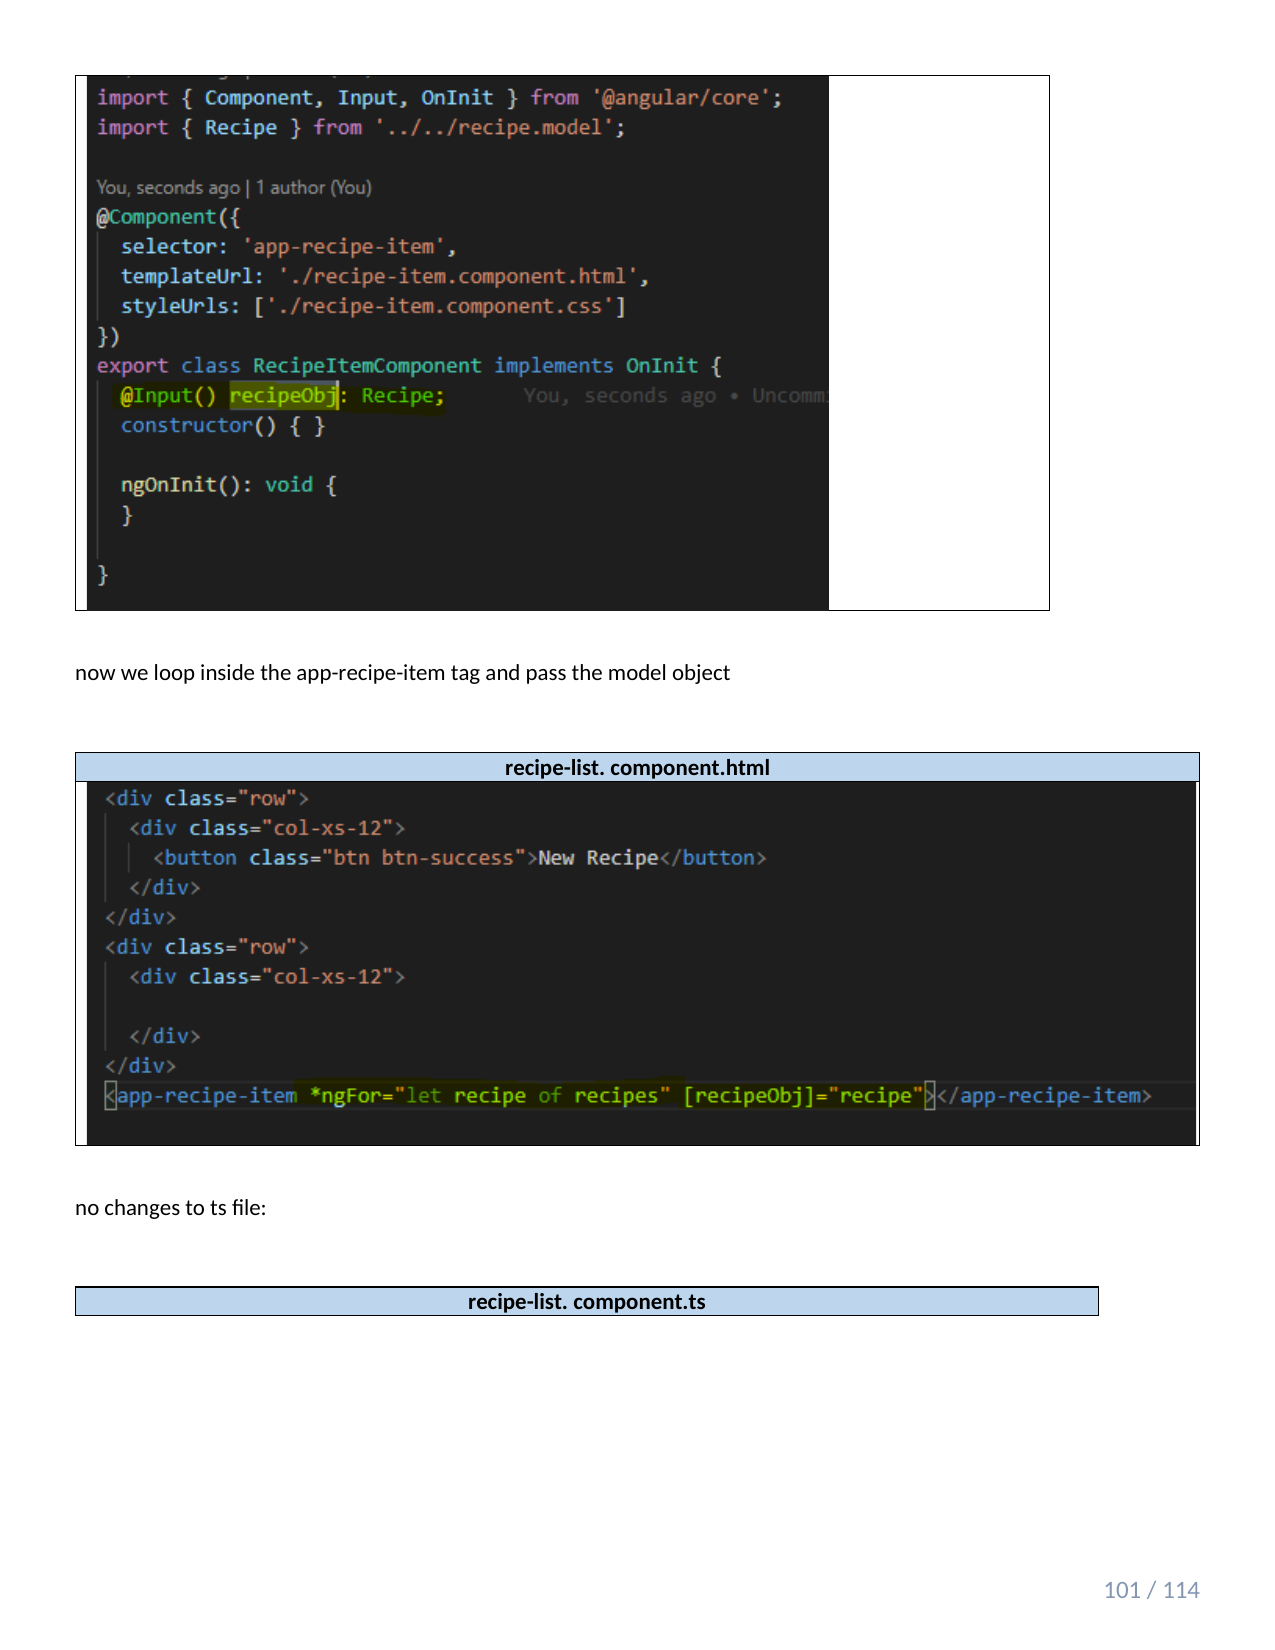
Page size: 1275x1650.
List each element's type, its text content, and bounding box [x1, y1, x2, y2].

text no changes to ts file: [75, 1193, 1200, 1221]
picture [86, 782, 1197, 1145]
picture [86, 76, 829, 611]
table_cell [76, 782, 86, 1145]
text now we loop inside the app-recipe-item tag and pass the model object [75, 658, 1200, 686]
table_header recipe-list. component.html [76, 753, 1199, 781]
table_cell [76, 76, 86, 610]
table_cell [829, 76, 1049, 610]
table_header recipe-list. component.ts [76, 1288, 1098, 1315]
